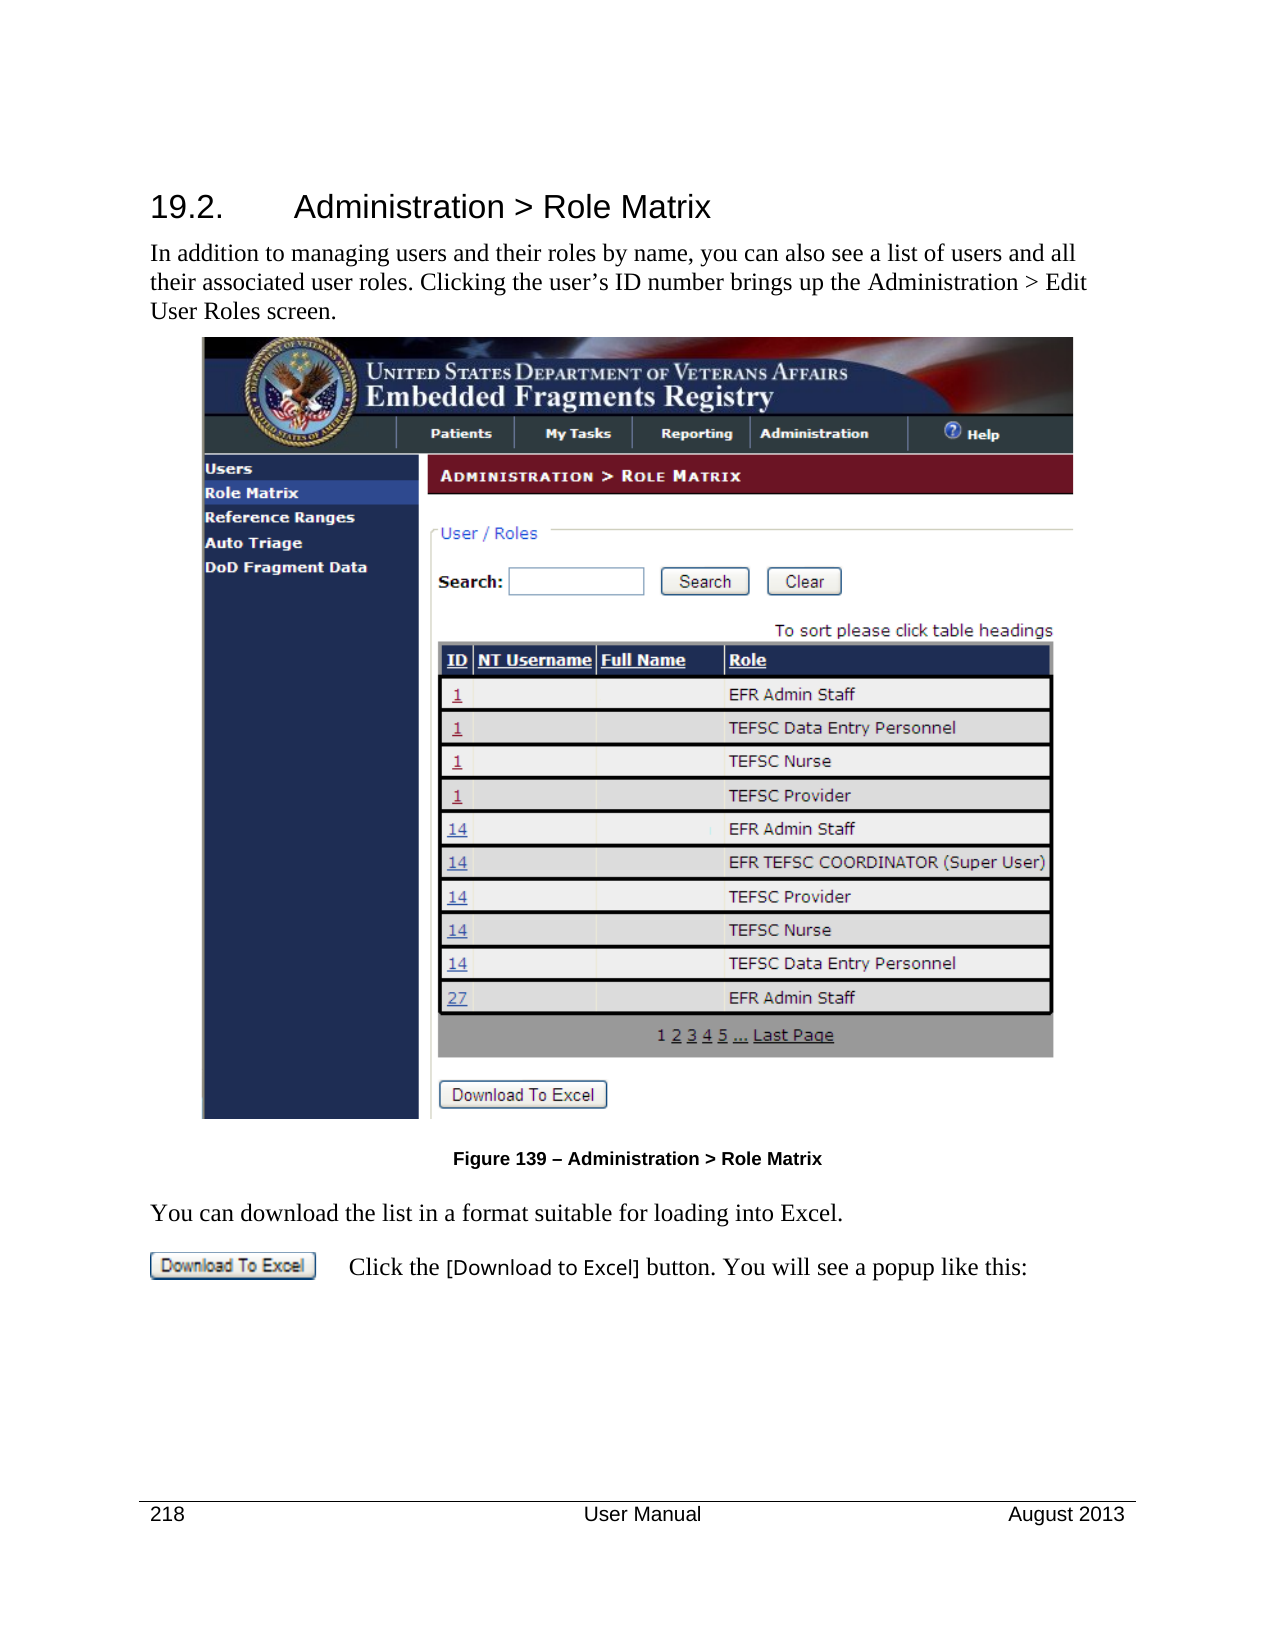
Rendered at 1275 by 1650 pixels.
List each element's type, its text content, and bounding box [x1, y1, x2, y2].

subtitle Administration > Role Matrix [150, 187, 1125, 226]
picture [150, 1252, 317, 1280]
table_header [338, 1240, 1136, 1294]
text In addition to managing users and their roles by name, you can also see a list of users and all their associated user roles. Clicking the user’s ID number brings up the Administration > Edit User Roles screen. [150, 238, 1125, 325]
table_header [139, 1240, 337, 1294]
picture [201, 337, 1074, 1119]
text Figure 139 – Administration > Role Matrix [150, 1148, 1125, 1169]
text You can download the list in a format suitable for loading into Excel. [150, 1198, 1125, 1227]
